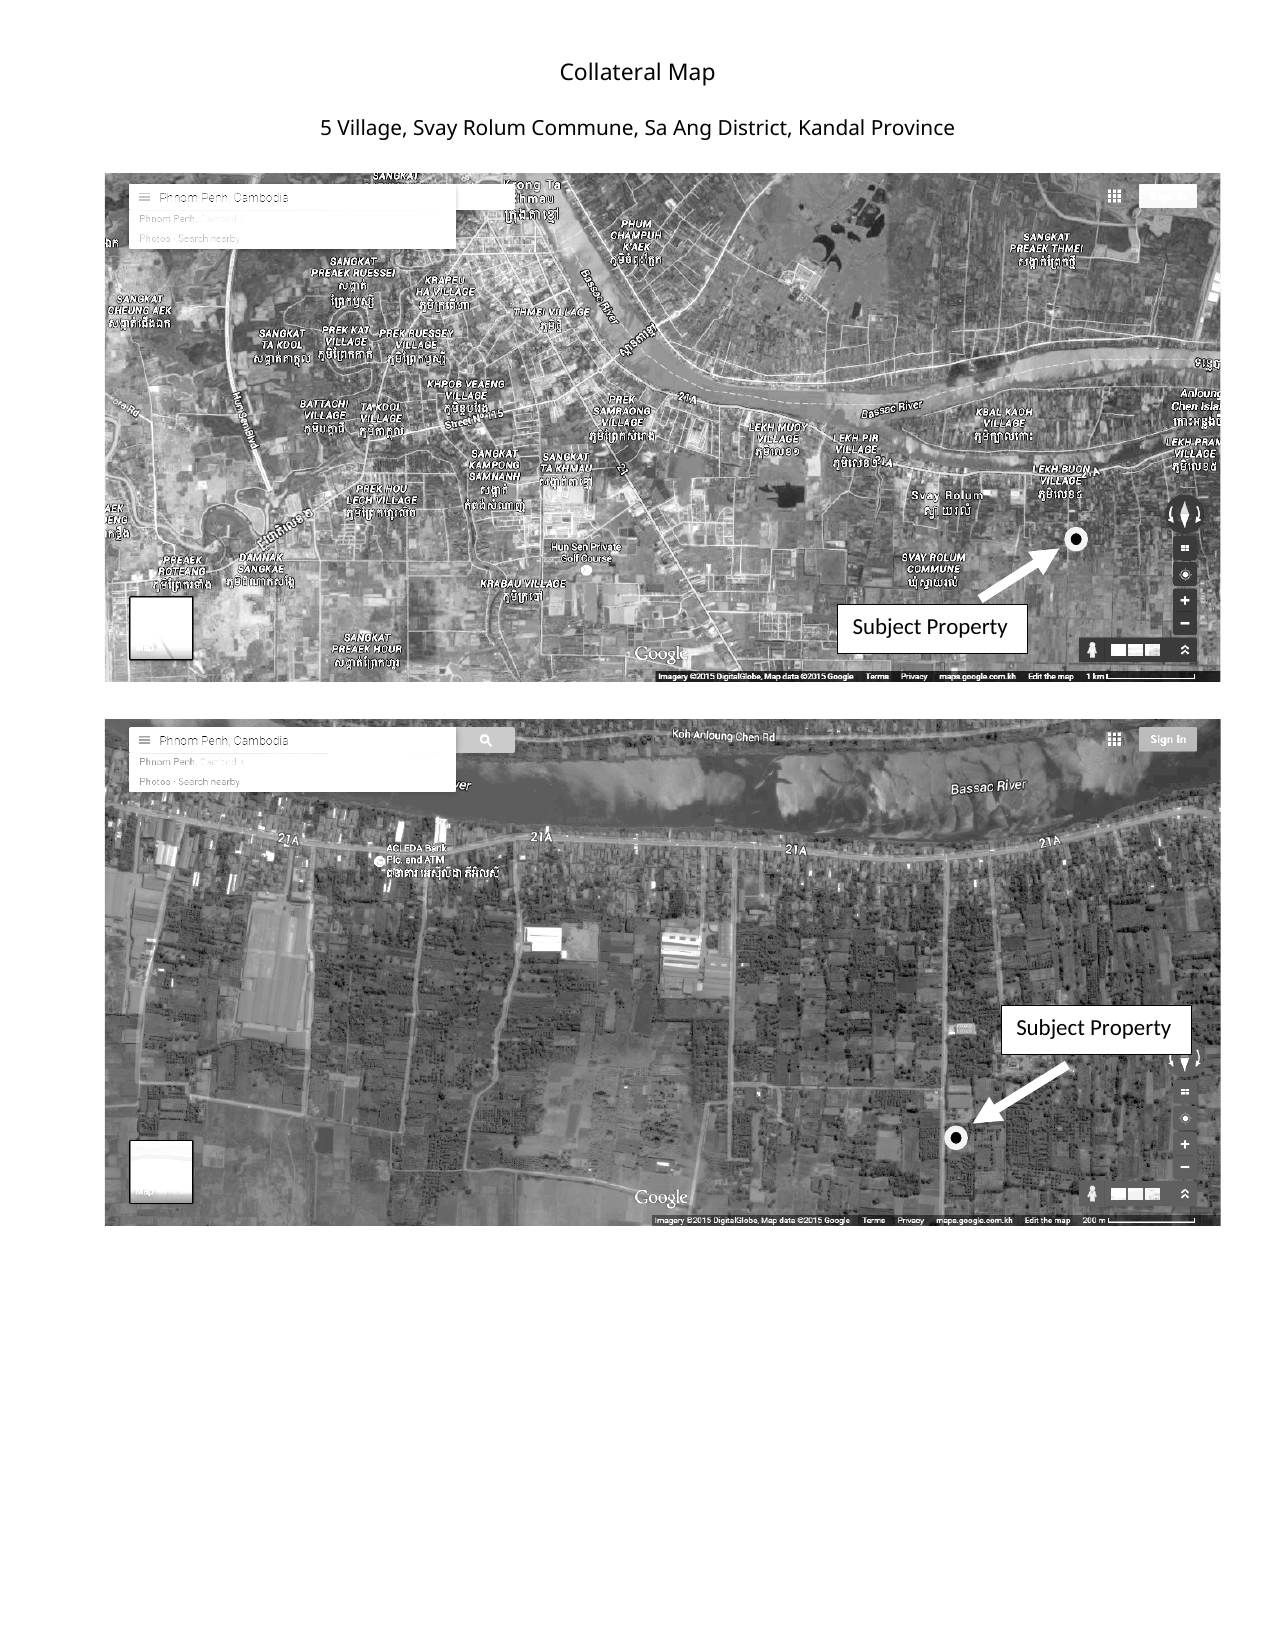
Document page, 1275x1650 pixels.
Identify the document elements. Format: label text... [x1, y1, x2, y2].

picture [104, 173, 1221, 683]
text Collateral Map [150, 56, 1125, 87]
text 5 Village, Svay Rolum Commune, Sa Ang District, Kandal Province [150, 113, 1125, 141]
